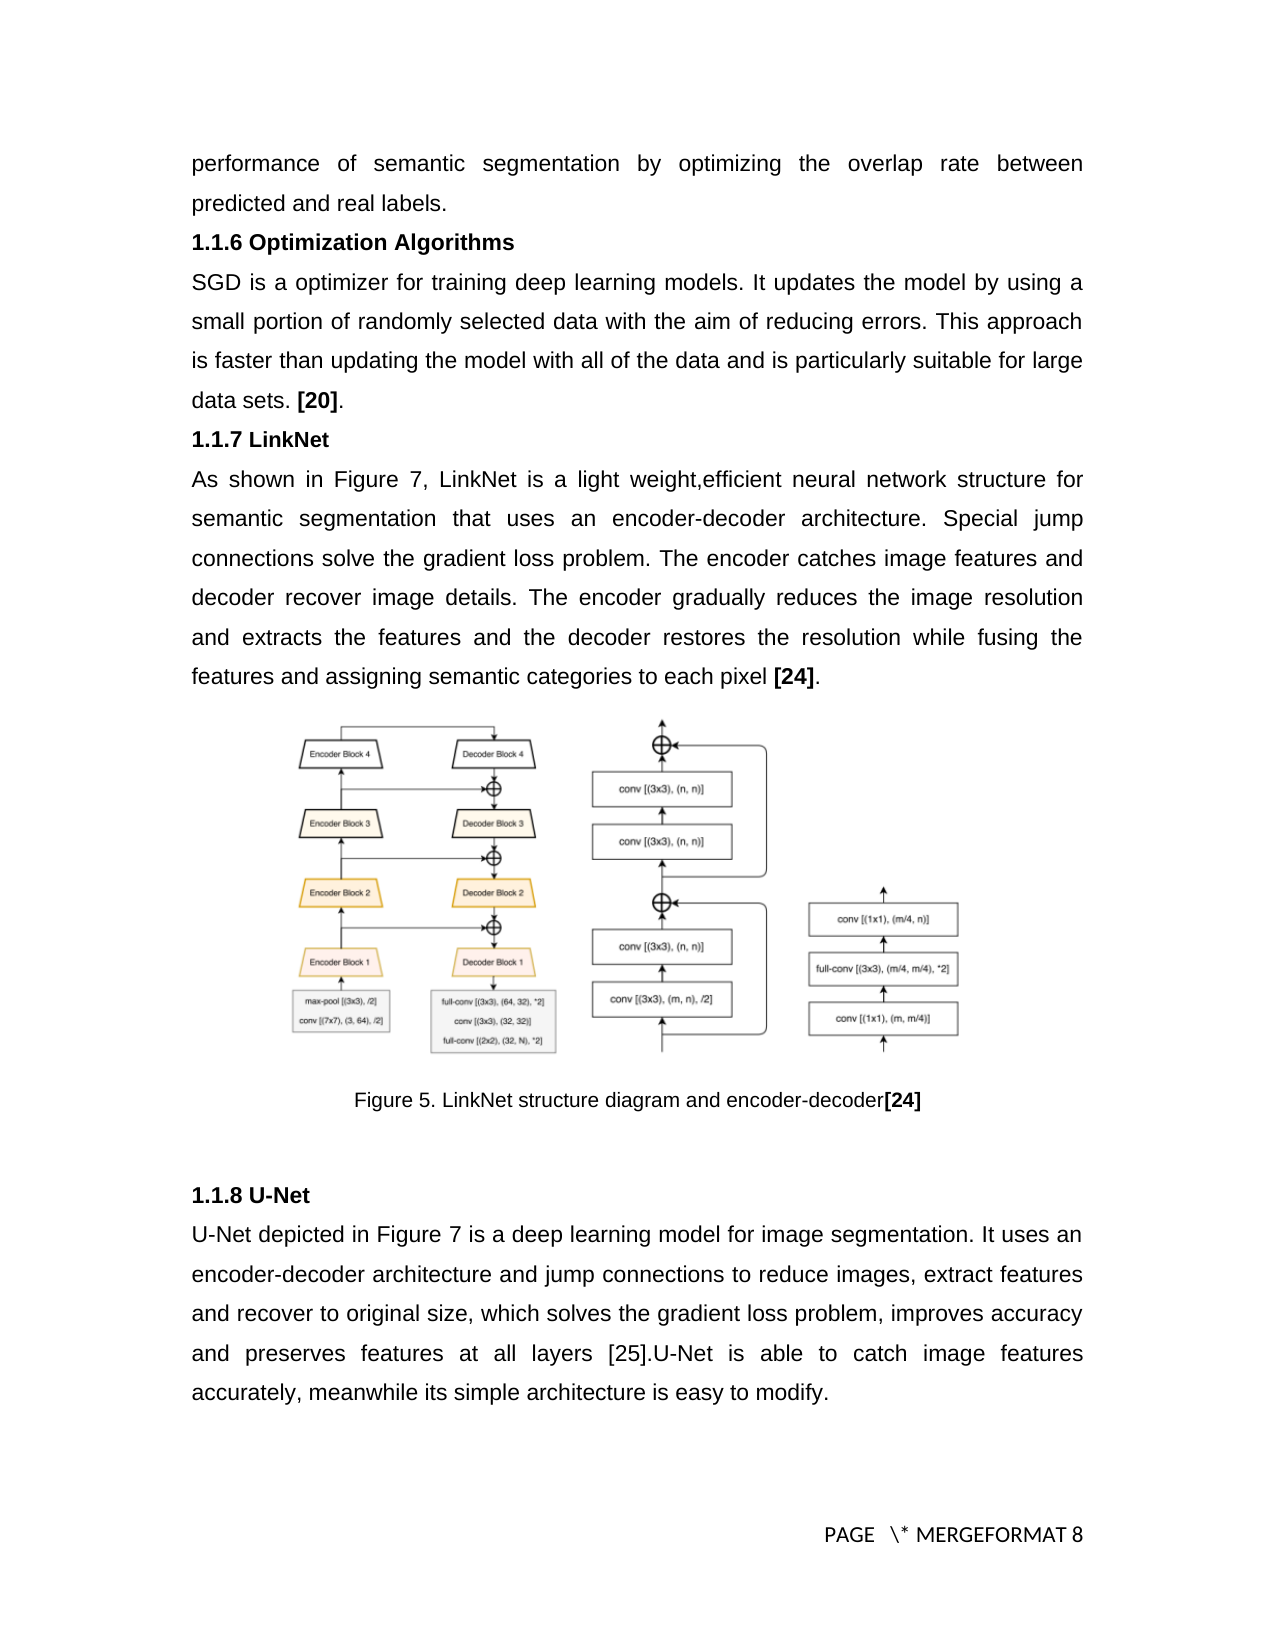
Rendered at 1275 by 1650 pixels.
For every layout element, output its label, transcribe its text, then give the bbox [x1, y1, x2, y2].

text U-Net depicted in Figure 7 is a deep learning model for image segmentation. It uses an encoder-decoder architecture and jump connections to reduce images, extract features and recover to original size, which solves the gradient loss problem, improves accuracy and preserves features at all layers [25].U-Net is able to catch image features accurately, meanwhile its simple architecture is easy to modify. [191, 1221, 1084, 1406]
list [191, 150, 1084, 216]
list SGD is a optimizer for training deep learning models. It updates the model by using a small portion of randomly selected data with the aim of reducing errors. This approach is faster than updating the model with all of the data and is particularly suitable for large data sets. [20]. [191, 268, 1084, 413]
text Figure 5. LinkNet structure diagram and encoder-decoder[24] [191, 1087, 1084, 1111]
picture [278, 702, 997, 1074]
list U-Net [191, 1182, 1084, 1208]
text As shown in Figure 7, LinkNet is a light weight,efficient neural network structure for semantic segmentation that uses an encoder-decoder architecture. Special jump connections solve the gradient loss problem. The encoder catches image features and decoder recover image details. The encoder gradually reduces the image resolution and extracts the features and the decoder restores the resolution while fusing the features and assigning semantic categories to each pixel [24]. [191, 466, 1084, 689]
list LinkNet [191, 426, 1084, 453]
list Optimization Algorithms [191, 229, 1084, 255]
